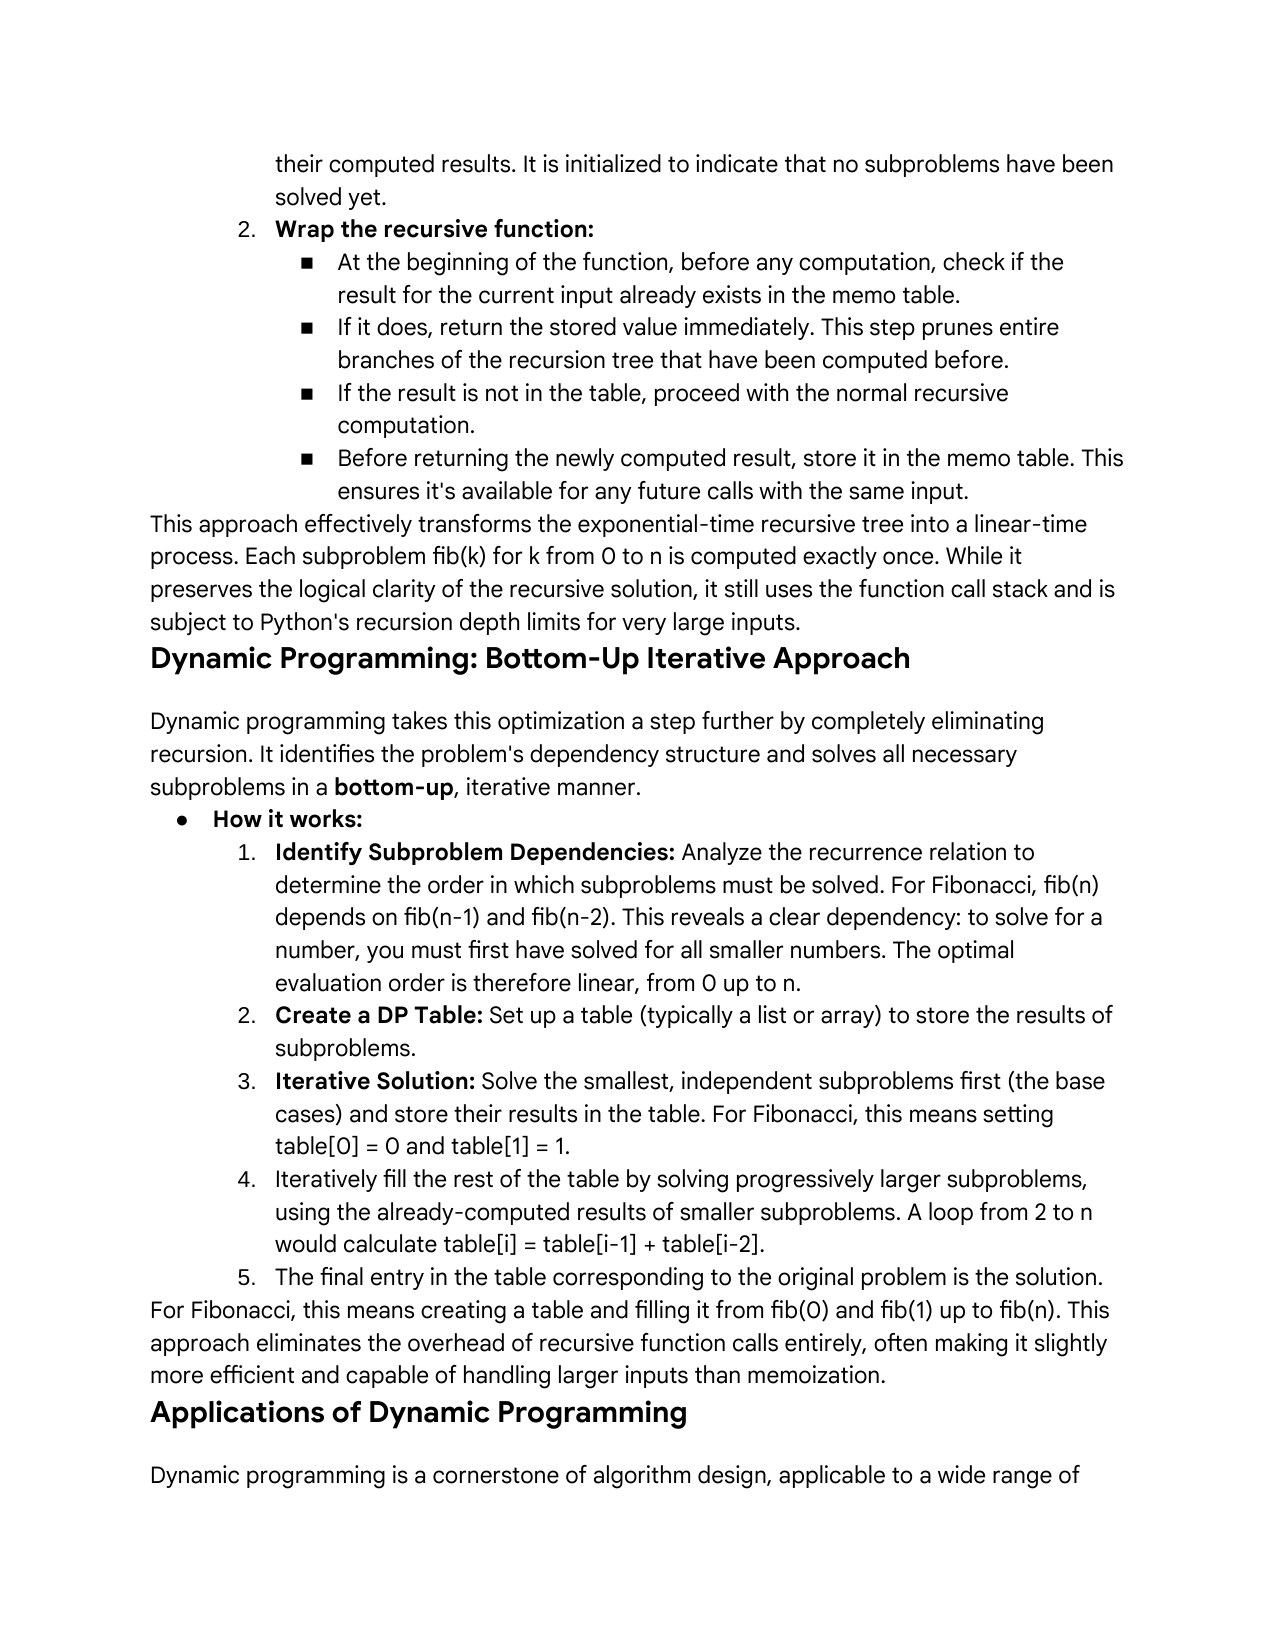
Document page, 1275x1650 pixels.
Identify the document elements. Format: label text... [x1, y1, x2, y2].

list At the beginning of the function, before any computation, check if the result for the current input already exists in the memo table. [300, 248, 1125, 309]
list Identify Subproblem Dependencies: Analyze the recurrence relation to determine the order in which subproblems must be solved. For Fibonacci, fib(n) depends on fib(n-1) and fib(n-2). This reveals a clear dependency: to solve for a number, you must first have solved for all smaller numbers. The optimal evaluation order is therefore linear, from 0 up to n. [237, 838, 1125, 998]
list Before returning the newly computed result, store it in the memo table. This ensures it's available for any future calls with the same input. [300, 444, 1125, 506]
text Dynamic programming takes this optimization a step further by completely eliminating recursion. It identifies the problem's dependency structure and solves all necessary subproblems in a bottom-up, iterative manner. [150, 707, 1125, 801]
list Wrap the recursive function: [237, 215, 1125, 244]
text For Fibonacci, this means creating a table and filling it from fib(0) and fib(1) up to fib(n). This approach eliminates the overhead of recursive function calls entirely, often making it slightly more efficient and capable of handling larger inputs than memoization. [150, 1296, 1125, 1390]
list If the result is not in the table, proceed with the normal recursive computation. [300, 379, 1125, 440]
subtitle Dynamic Programming: Bottom-Up Iterative Approach [150, 641, 1125, 677]
list The final entry in the table corresponding to the original problem is the solution. [237, 1263, 1125, 1292]
list Iteratively fill the rest of the table by solving progressively larger subproblems, using the already-computed results of smaller subproblems. A loop from 2 to n would calculate table[i] = table[i-1] + table[i-2]. [237, 1165, 1125, 1259]
list Iterative Solution: Solve the smallest, independent subproblems first (the base cases) and store their results in the table. For Fibonacci, this means setting table[0] = 0 and table[1] = 1. [237, 1067, 1125, 1161]
subtitle Applications of Dynamic Programming [150, 1394, 1125, 1431]
list If it does, return the stored value immediately. This step prunes entire branches of the recursion tree that have been computed before. [300, 313, 1125, 375]
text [150, 1461, 1125, 1489]
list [237, 150, 1125, 211]
list Create a DP Table: Set up a table (typically a list or array) to store the results of subproblems. [237, 1002, 1125, 1063]
text This approach effectively transforms the exponential-time recursive tree into a linear-time process. Each subproblem fib(k) for k from 0 to n is computed exactly once. While it preserves the logical clarity of the recursive solution, it still uses the function call stack and is subject to Python's recursion depth limits for very large inputs. [150, 510, 1125, 637]
list How it works: [175, 805, 1125, 834]
